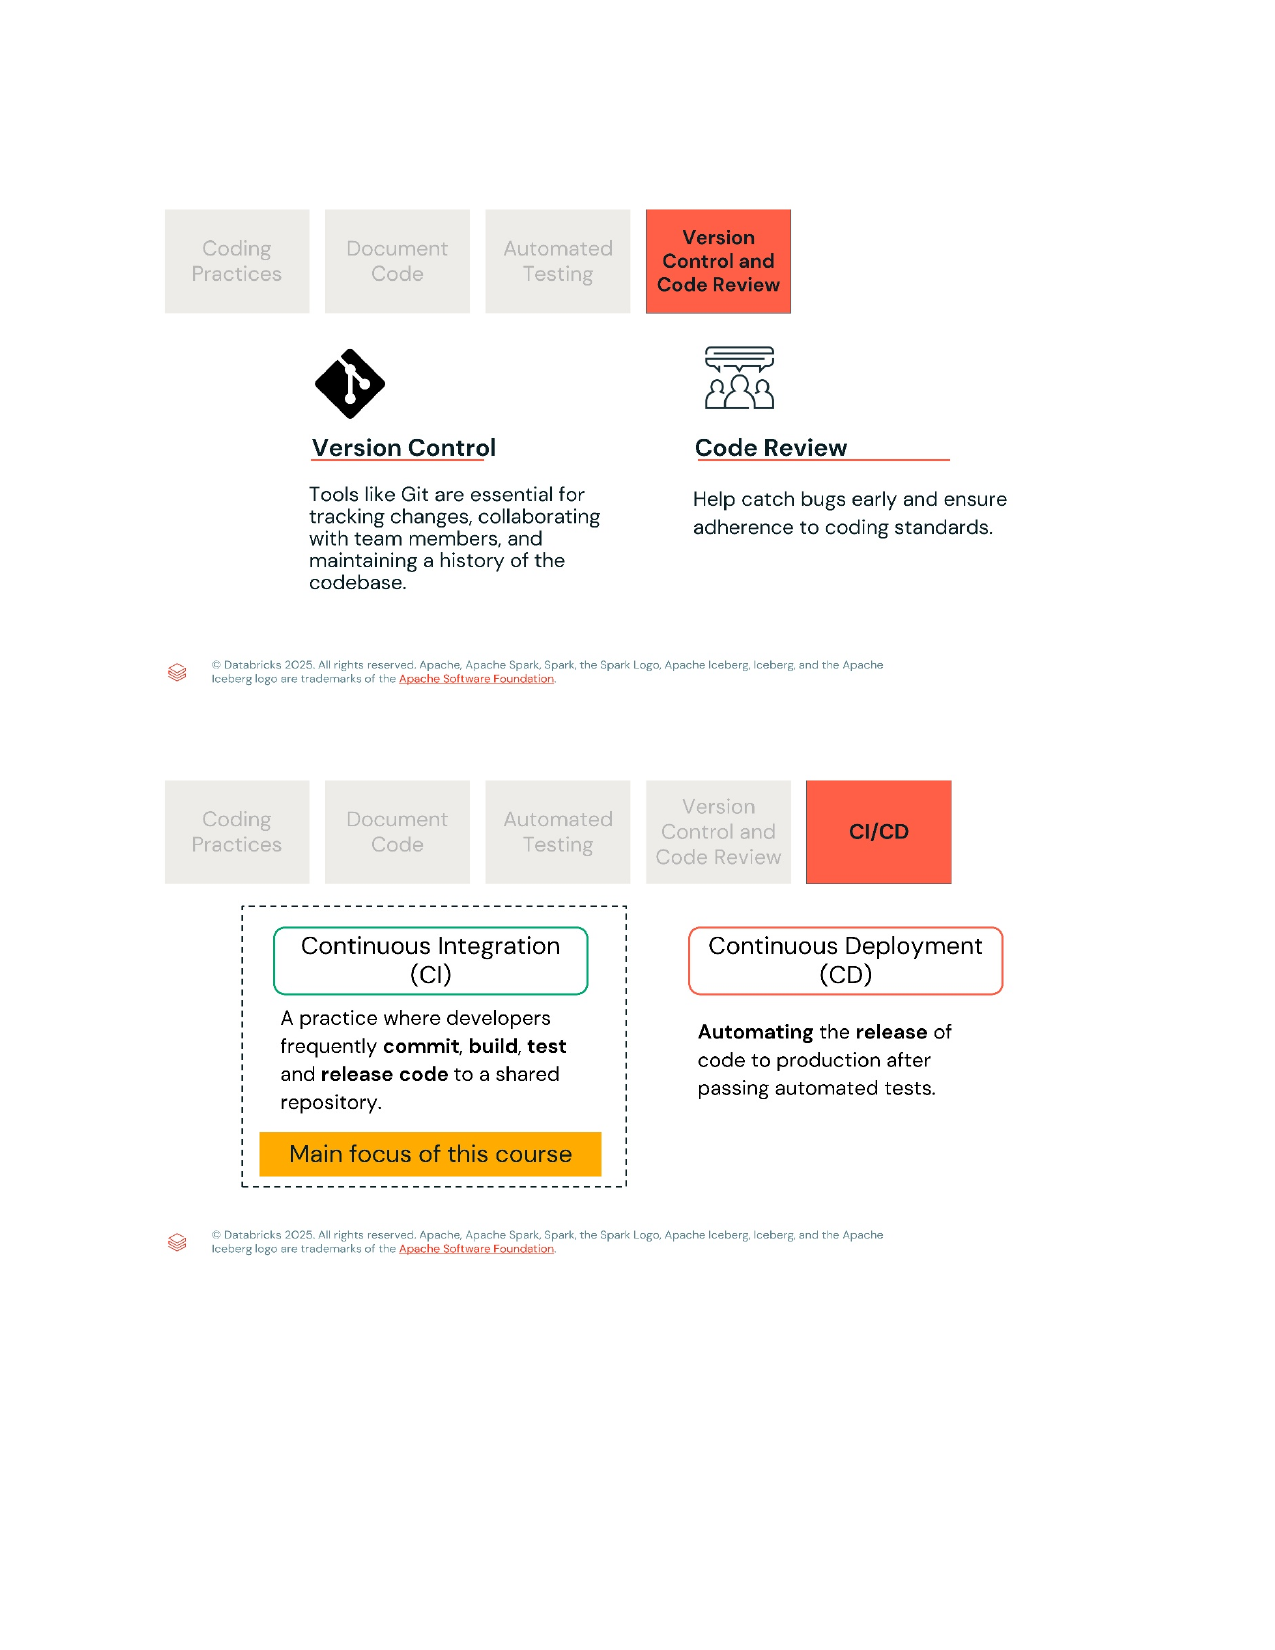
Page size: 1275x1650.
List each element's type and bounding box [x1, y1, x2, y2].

picture [150, 720, 1125, 1269]
picture [150, 150, 1125, 699]
